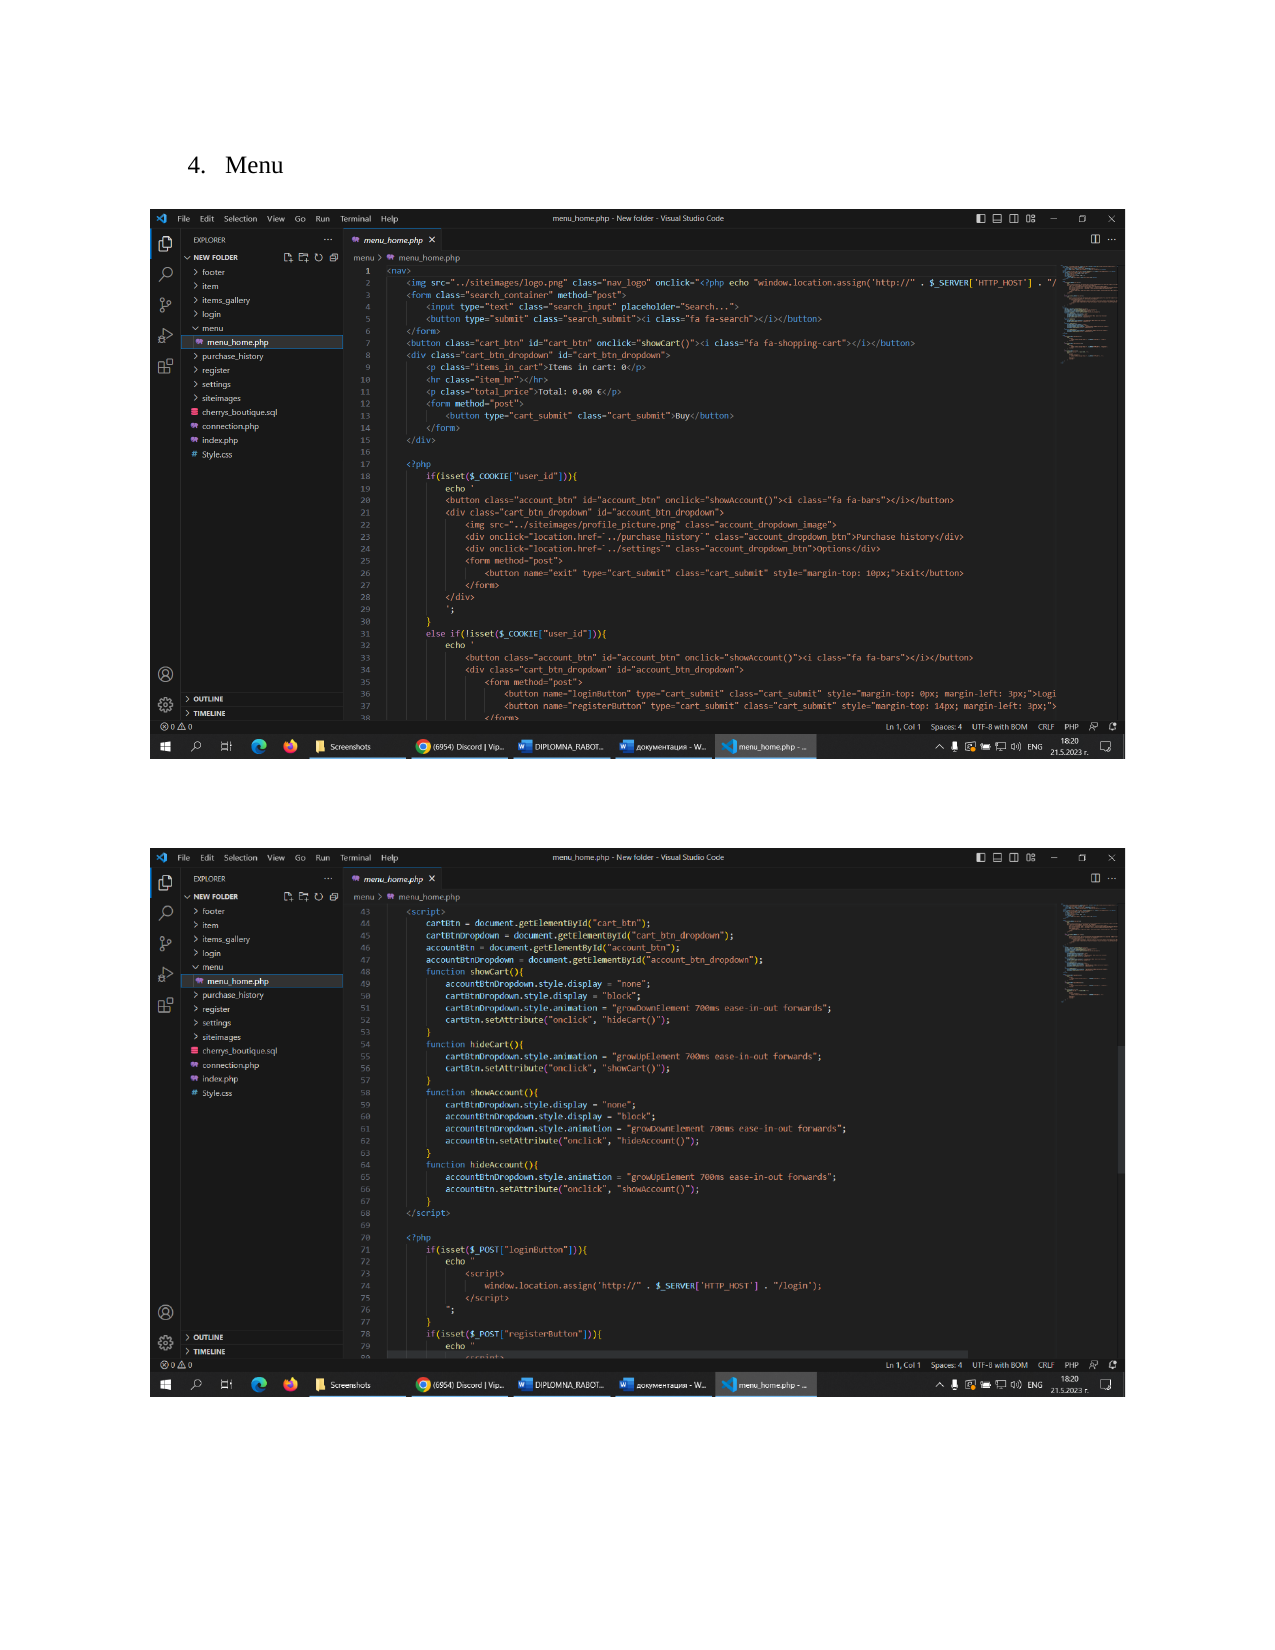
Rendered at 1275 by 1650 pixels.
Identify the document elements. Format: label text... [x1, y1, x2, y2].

picture [150, 209, 1125, 759]
list Menu [187, 150, 1125, 179]
picture [150, 848, 1125, 1397]
